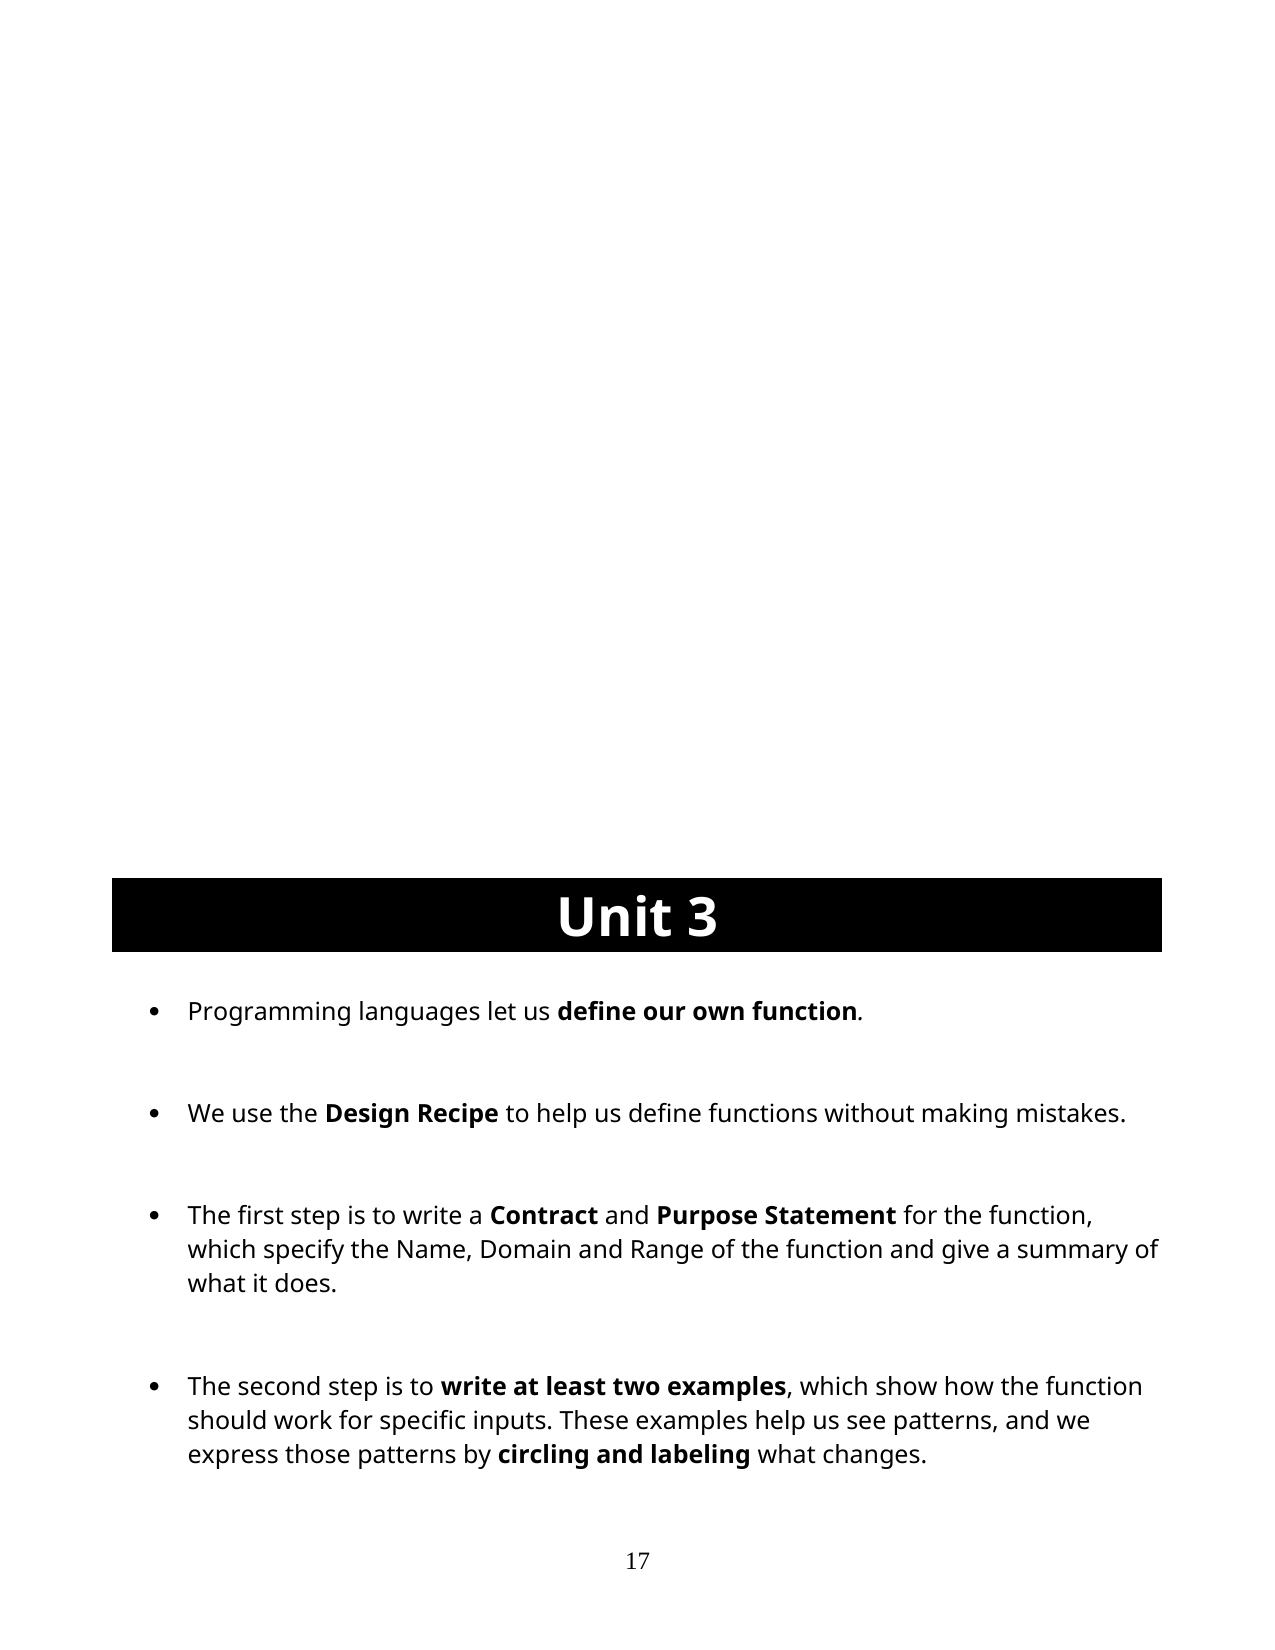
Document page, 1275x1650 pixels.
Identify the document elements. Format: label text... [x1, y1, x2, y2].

list The second step is to write at least two examples, which show how the function should work for specific inputs. These examples help us see patterns, and we express those patterns by circling and labeling what changes. [150, 1368, 1162, 1470]
list We use the Design Recipe to help us define functions without making mistakes. [150, 1096, 1162, 1130]
list Programming languages let us define our own function. [150, 993, 1162, 1028]
list The first step is to write a Contract and Purpose Statement for the function, which specify the Name, Domain and Range of the function and give a summary of what it does. [150, 1198, 1162, 1300]
subtitle Unit 3 [112, 878, 1162, 952]
